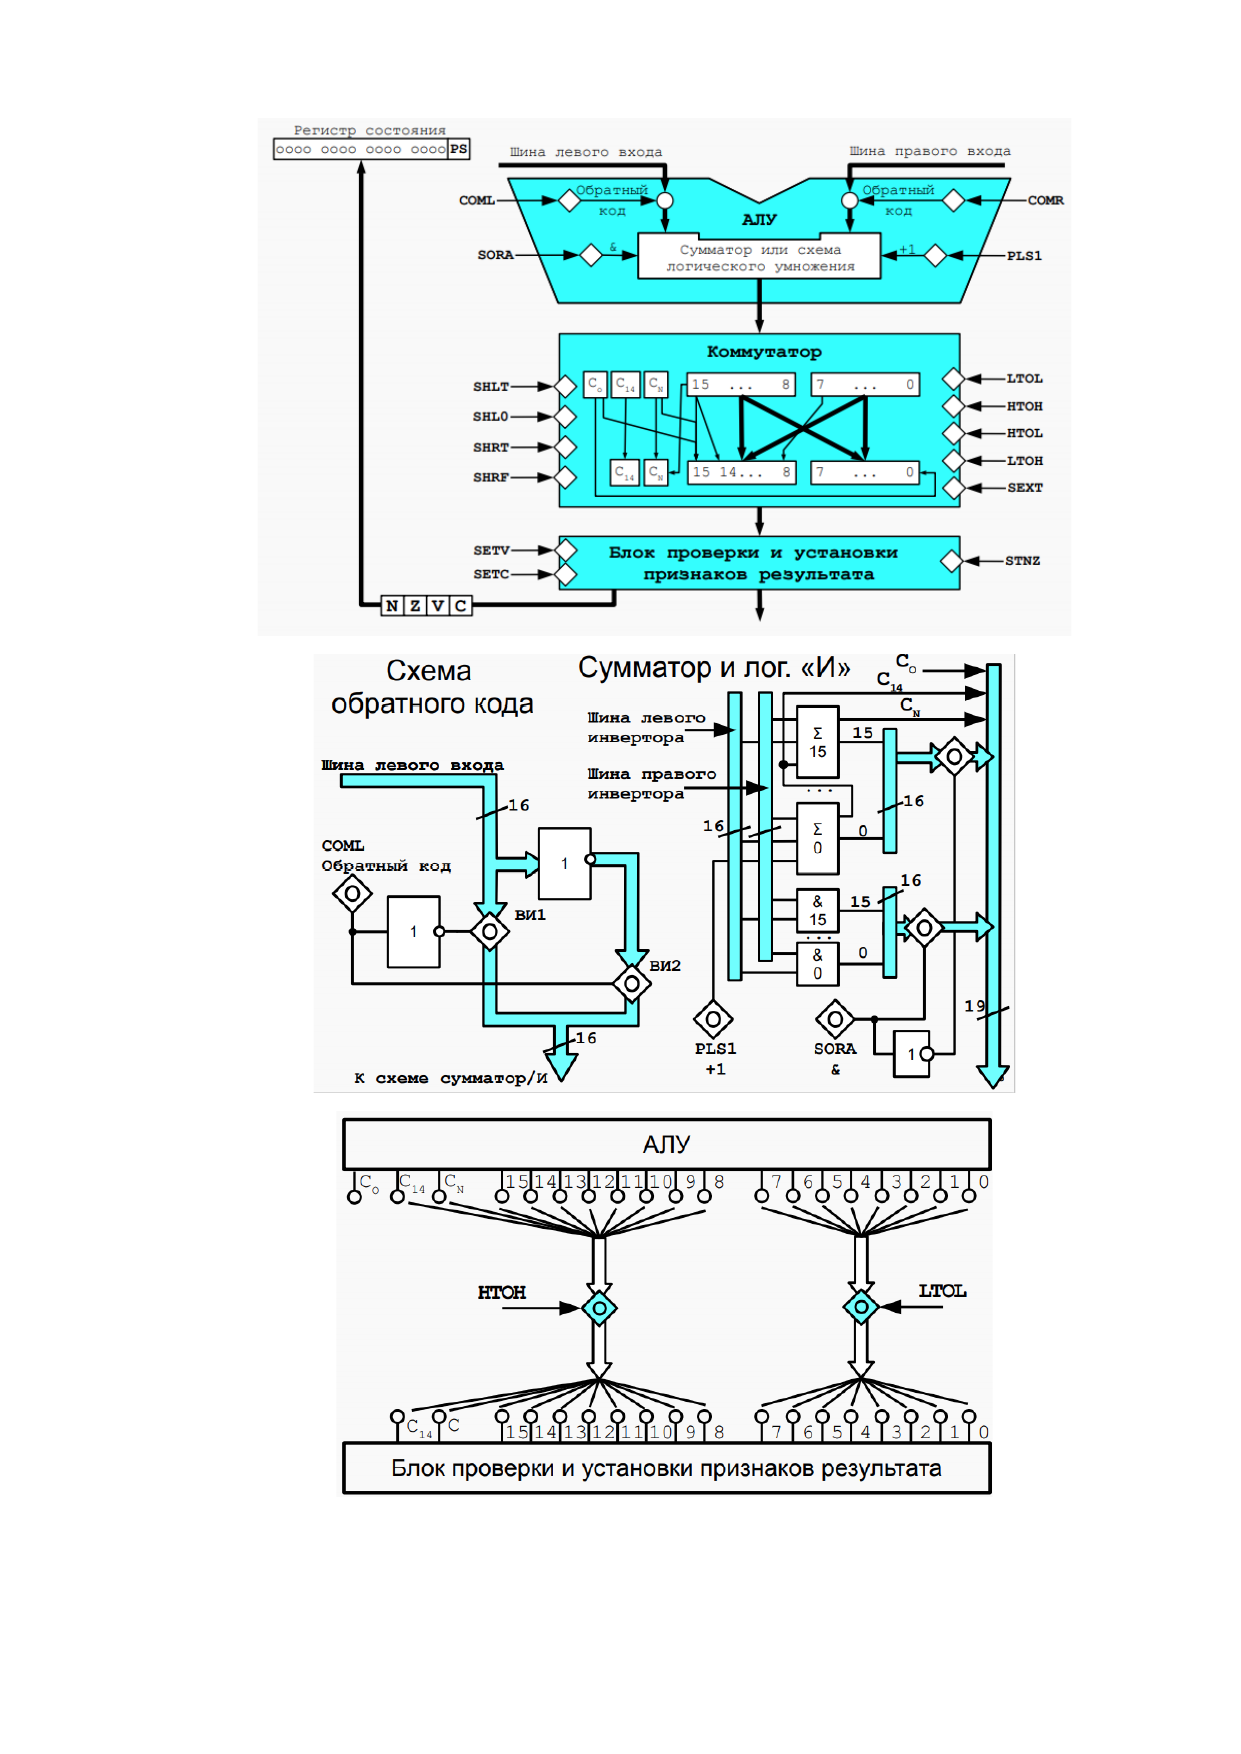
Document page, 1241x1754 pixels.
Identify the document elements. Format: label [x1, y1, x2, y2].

picture [336, 1111, 993, 1497]
picture [257, 118, 1072, 636]
picture [313, 654, 1016, 1093]
